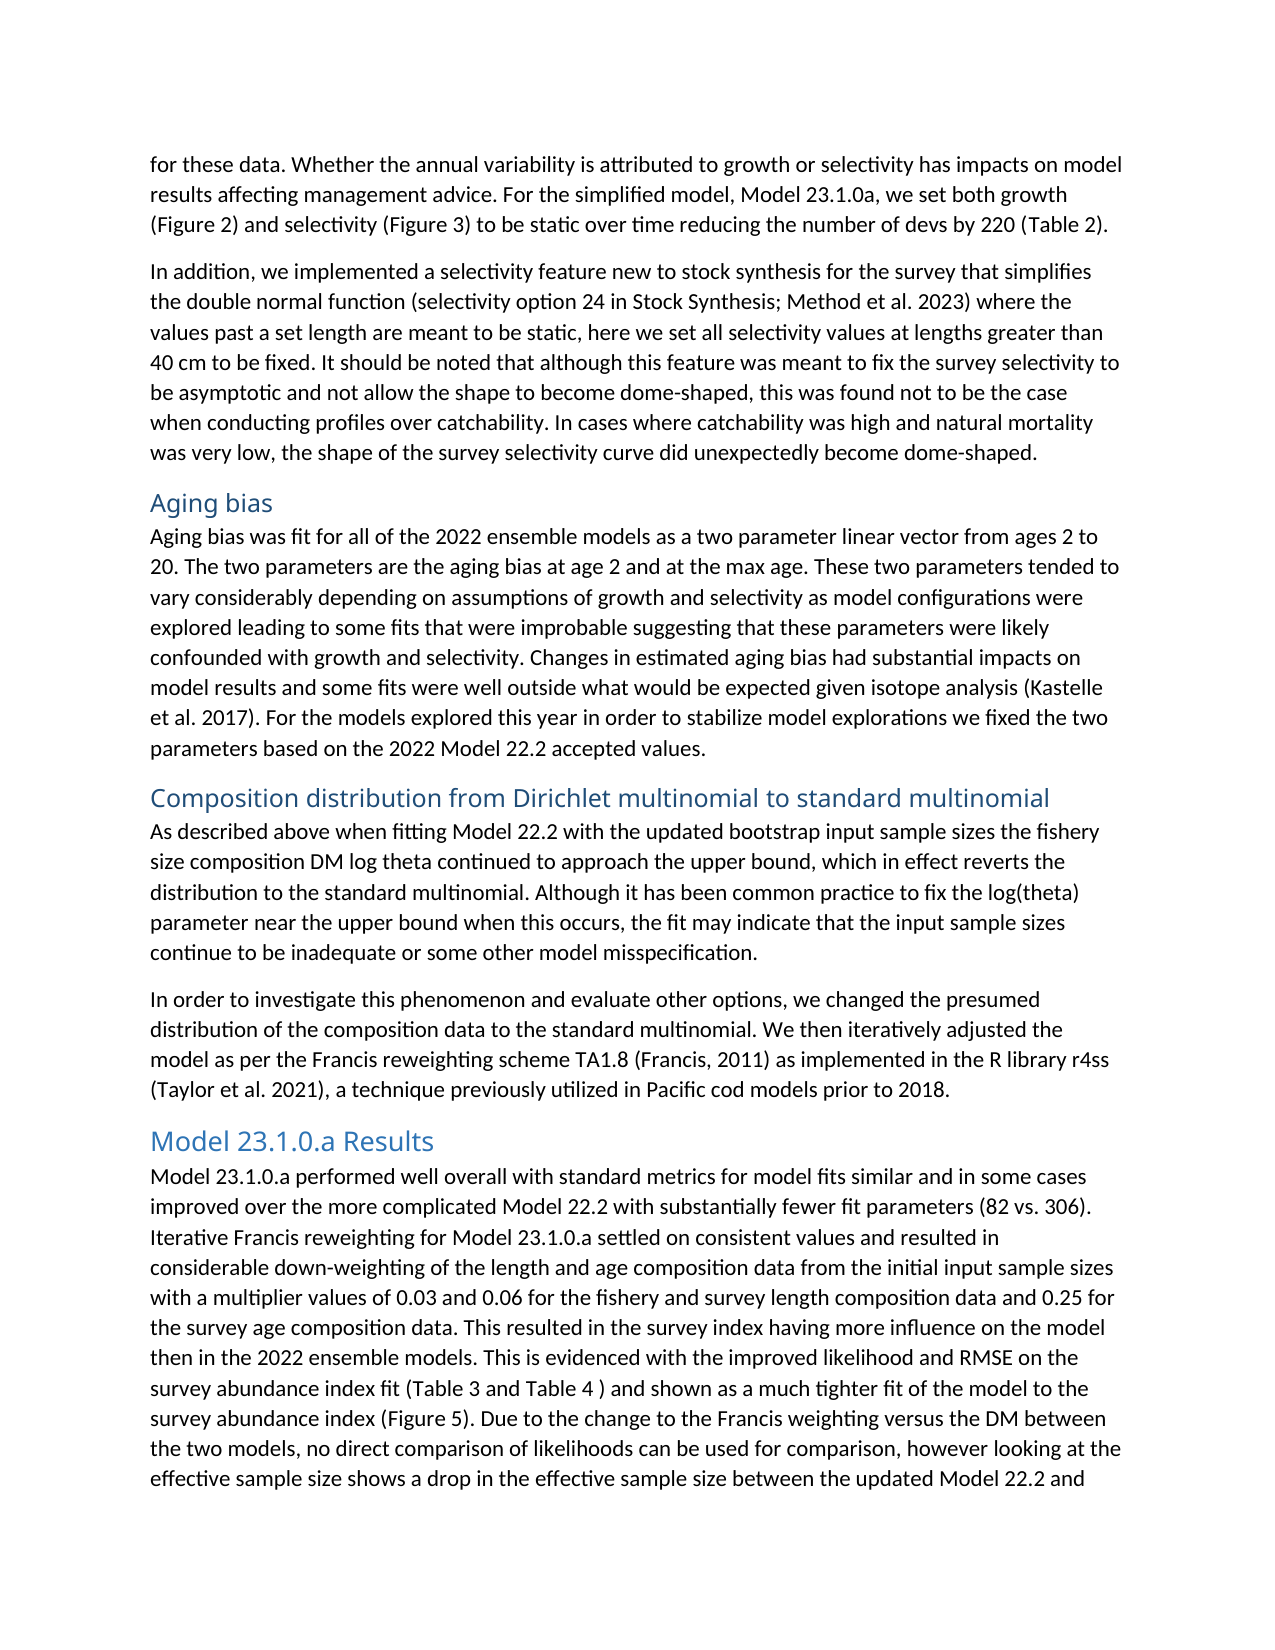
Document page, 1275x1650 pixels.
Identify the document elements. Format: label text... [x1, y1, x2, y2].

text Aging bias was fit for all of the 2022 ensemble models as a two parameter linear vector from ages 2 to 20. The two parameters are the aging bias at age 2 and at the max age. These two parameters tended to vary considerably depending on assumptions of growth and selectivity as model configurations were explored leading to some fits that were improbable suggesting that these parameters were likely confounded with growth and selectivity. Changes in estimated aging bias had substantial impacts on model results and some fits were well outside what would be expected given isotope analysis (Kastelle et al. 2017). For the models explored this year in order to stabilize model explorations we fixed the two parameters based on the 2022 Model 22.2 accepted values. [150, 522, 1125, 762]
subtitle Model 23.1.0.a Results [150, 1122, 1125, 1159]
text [150, 150, 1125, 238]
subtitle Composition distribution from Dirichlet multinomial to standard multinomial [150, 781, 1125, 814]
text As described above when fitting Model 22.2 with the updated bootstrap input sample sizes the fishery size composition DM log theta continued to approach the upper bound, which in effect reverts the distribution to the standard multinomial. Although it has been common practice to fix the log(theta) parameter near the upper bound when this occurs, the fit may indicate that the input sample sizes continue to be inadequate or some other model misspecification. [150, 817, 1125, 966]
text In addition, we implemented a selectivity feature new to stock synthesis for the survey that simplifies the double normal function (selectivity option 24 in Stock Synthesis; Method et al. 2023) where the values past a set length are meant to be static, here we set all selectivity values at lengths greater than 40 cm to be fixed. It should be noted that although this feature was meant to fix the survey selectivity to be asymptotic and not allow the shape to become dome-shaped, this was found not to be the case when conducting profiles over catchability. In cases where catchability was high and natural mortality was very low, the shape of the survey selectivity curve did unexpectedly become dome-shaped. [150, 257, 1125, 467]
subtitle Aging bias [150, 485, 1125, 519]
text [150, 1162, 1125, 1492]
text In order to investigate this phenomenon and evaluate other options, we changed the presumed distribution of the composition data to the standard multinomial. We then iteratively adjusted the model as per the Francis reweighting scheme TA1.8 (Francis, 2011) as implemented in the R library r4ss (Taylor et al. 2021), a technique previously utilized in Pacific cod models prior to 2018. [150, 985, 1125, 1104]
